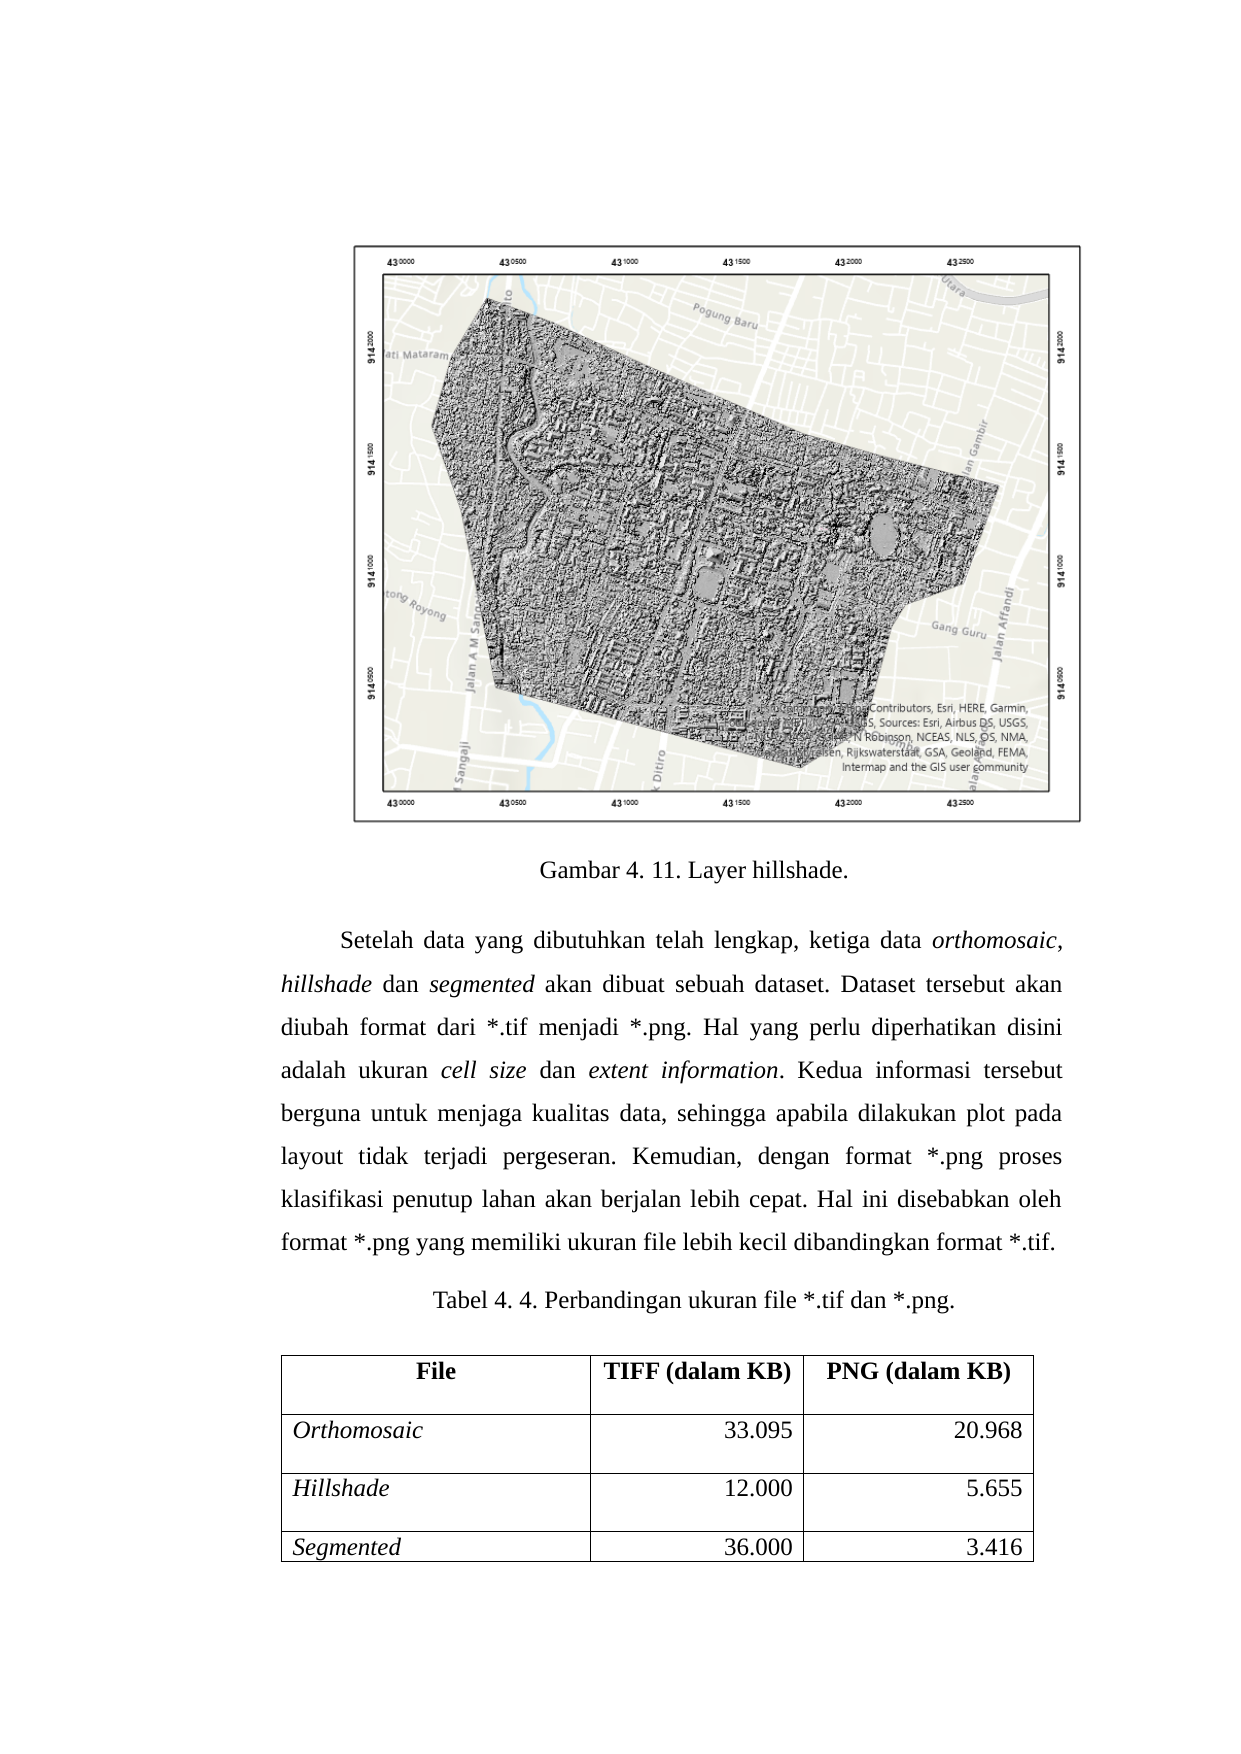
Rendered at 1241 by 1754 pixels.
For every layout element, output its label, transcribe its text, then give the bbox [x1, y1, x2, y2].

picture [339, 236, 1082, 827]
table_cell 5.655 [804, 1474, 1033, 1531]
table_cell Orthomosaic [282, 1415, 590, 1472]
table_header PNG (dalam KB) [804, 1356, 1033, 1414]
table_header TIFF (dalam KB) [591, 1356, 803, 1414]
table_cell 20.968 [804, 1415, 1033, 1472]
table_cell Hillshade [282, 1474, 590, 1531]
table_cell 3.416 [804, 1532, 1033, 1561]
text Gambar 4. 11. Layer hillshade. [325, 856, 1063, 884]
table_cell Segmented [282, 1532, 590, 1561]
text Setelah data yang dibutuhkan telah lengkap, ketiga data orthomosaic, hillshade dan segmented akan dibuat sebuah dataset. Dataset tersebut akan diubah format dari *.tif menjadi *.png. Hal yang perlu diperhatikan disini adalah ukuran cell size dan extent information. Kedua informasi tersebut berguna untuk menjaga kualitas data, sehingga apabila dilakukan plot pada layout tidak terjadi pergeseran. Kemudian, dengan format *.png proses klasifikasi penutup lahan akan berjalan lebih cepat. Hal ini disebabkan oleh format *.png yang memiliki ukuran file lebih kecil dibandingkan format *.tif. [281, 926, 1063, 1256]
table_header File [282, 1356, 590, 1414]
table_cell 36.000 [591, 1532, 803, 1561]
text Tabel 4. 4. Perbandingan ukuran file *.tif dan *.png. [325, 1285, 1063, 1314]
table_cell 12.000 [591, 1474, 803, 1531]
table_cell 33.095 [591, 1415, 803, 1472]
